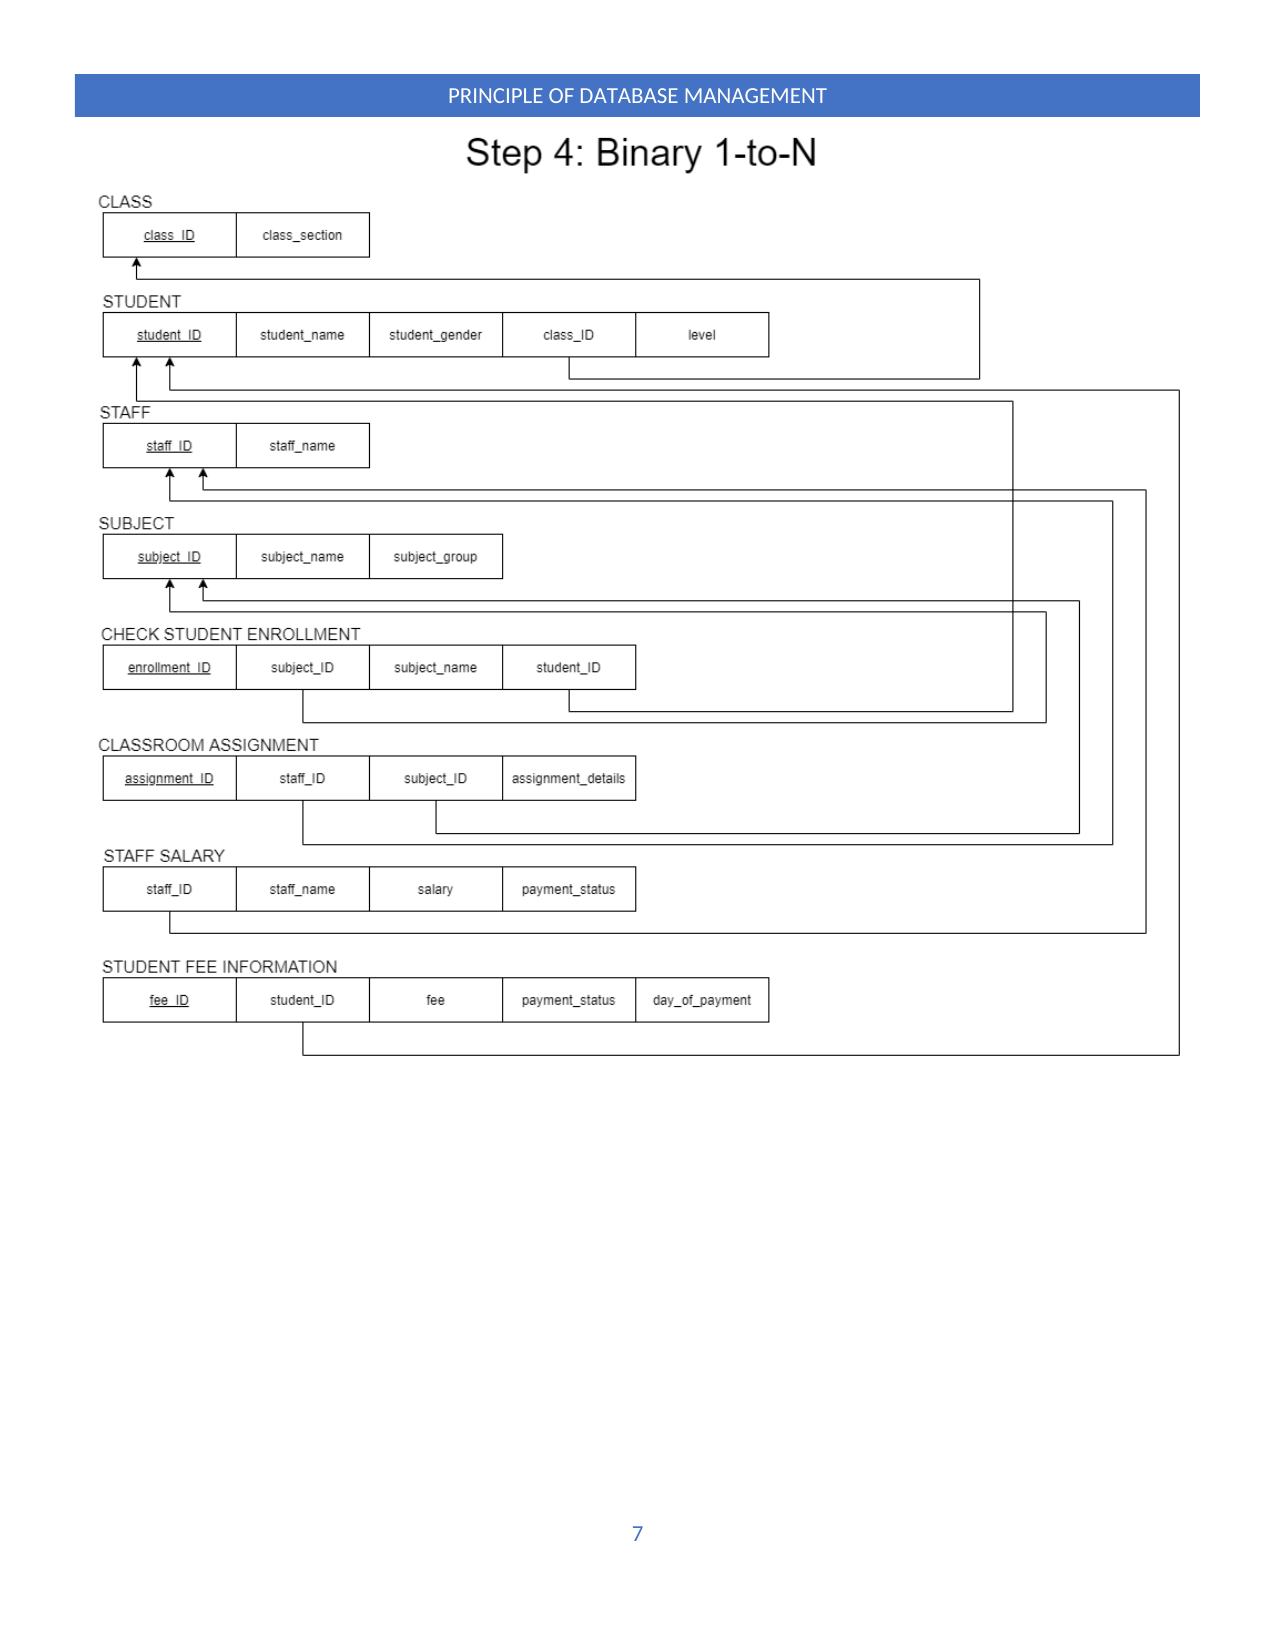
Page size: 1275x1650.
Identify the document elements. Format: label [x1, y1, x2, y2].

picture [75, 118, 1200, 1077]
